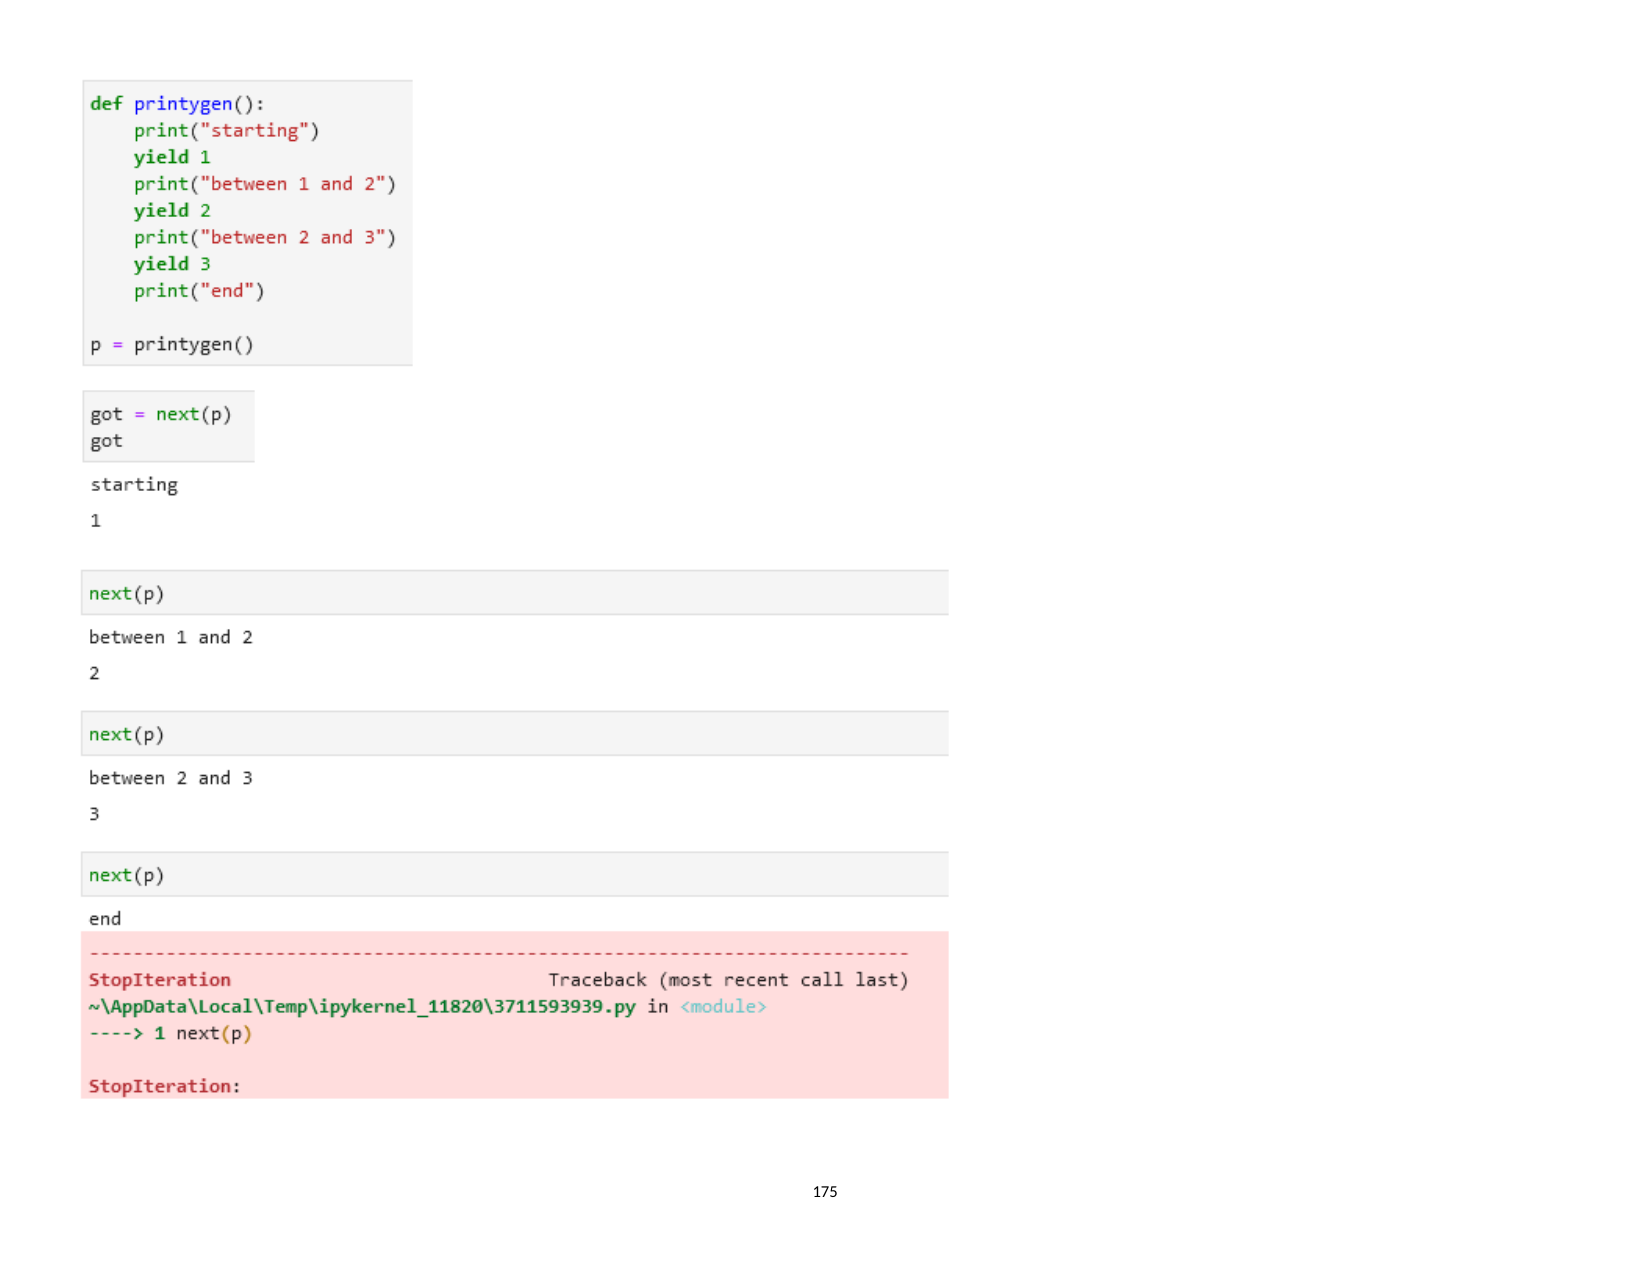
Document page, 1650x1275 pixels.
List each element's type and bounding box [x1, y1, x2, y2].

picture [75, 75, 413, 371]
picture [75, 556, 949, 1113]
picture [75, 389, 255, 538]
